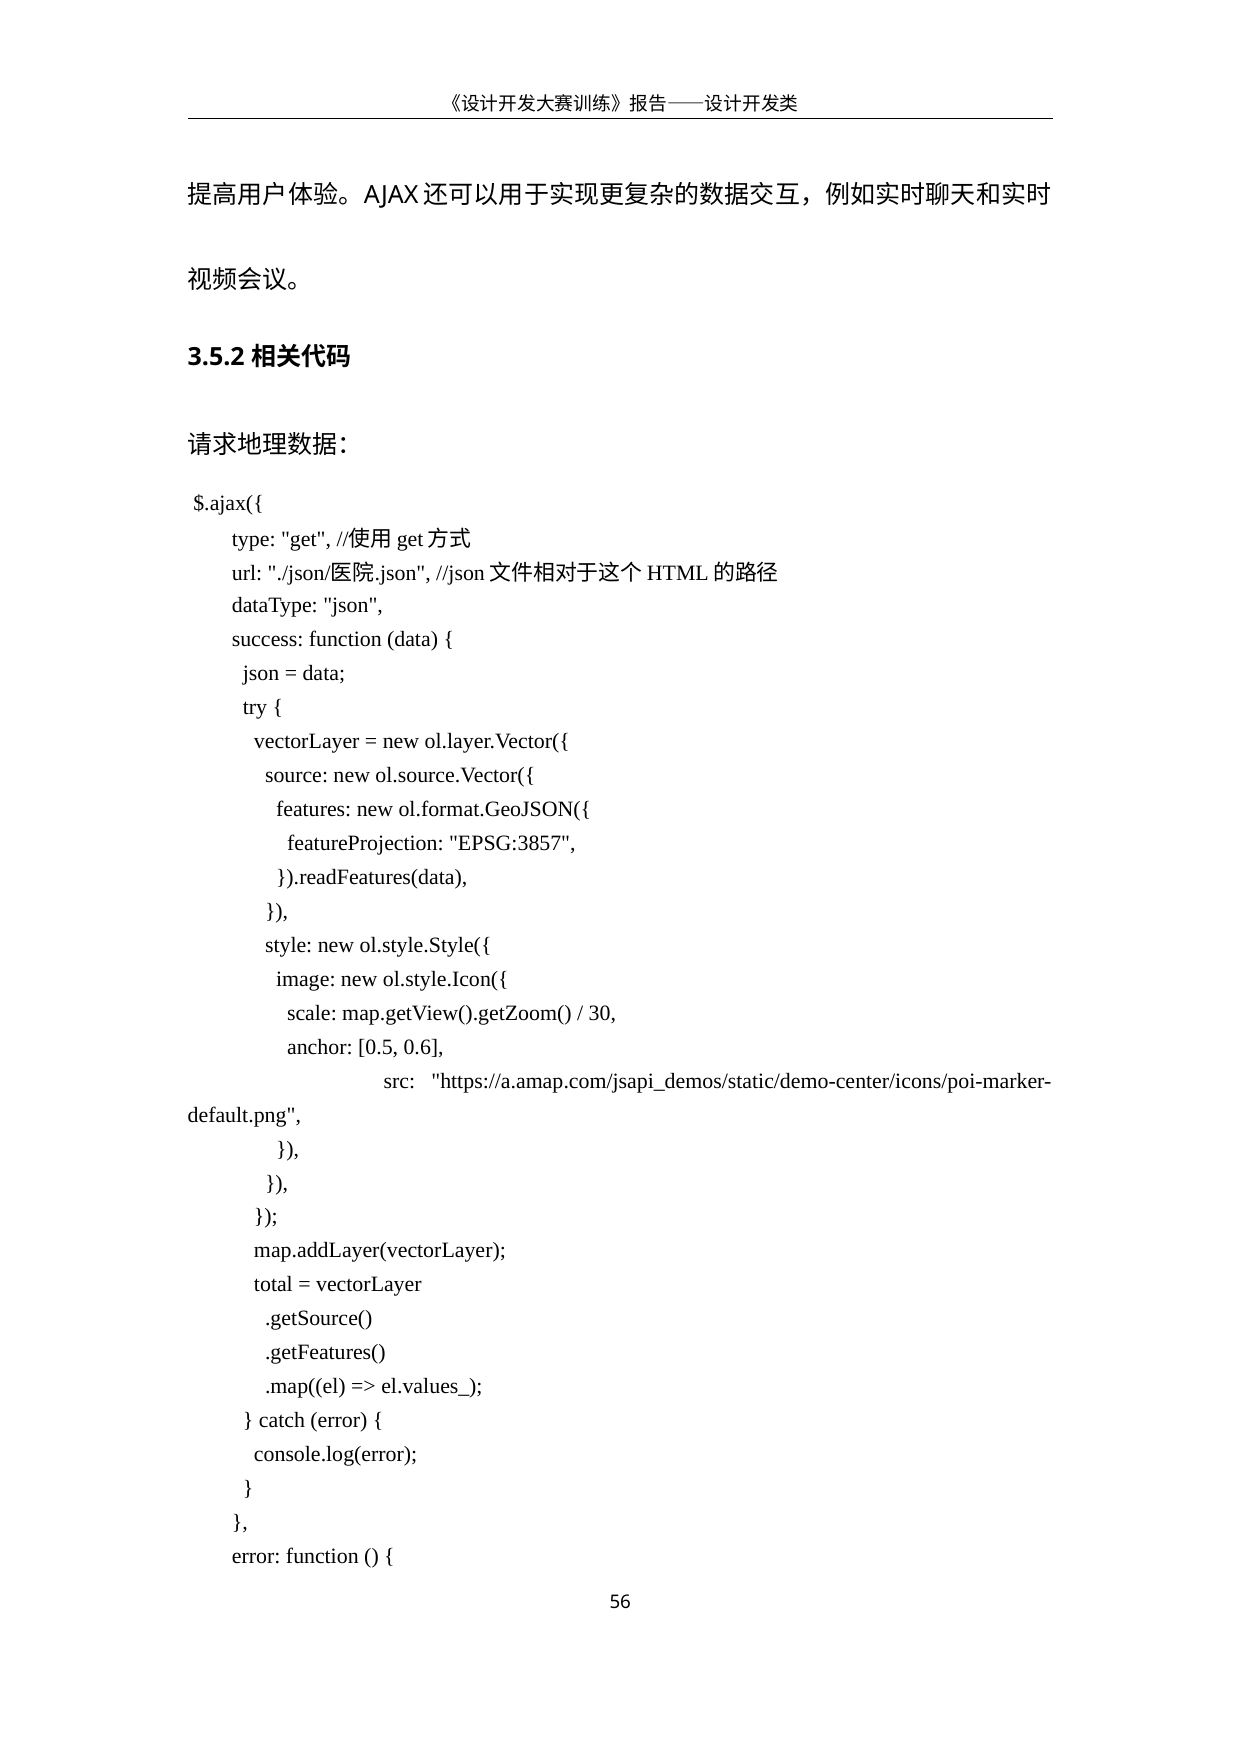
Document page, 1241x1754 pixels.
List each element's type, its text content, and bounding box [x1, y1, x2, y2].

text try { [187, 690, 1053, 724]
text .map((el) => el.values_); [187, 1369, 1053, 1403]
text } [187, 1471, 1053, 1505]
text type: "get", //使用get方式 [187, 520, 1053, 554]
text }); [187, 1199, 1053, 1233]
text success: function (data) { [187, 622, 1053, 656]
text } catch (error) { [187, 1403, 1053, 1437]
text source: new ol.source.Vector({ [187, 758, 1053, 792]
text src: "https://a.amap.com/jsapi_demos/static/demo-center/icons/poi-marker-default.png", [187, 1063, 1053, 1131]
text features: new ol.format.GeoJSON({ [187, 792, 1053, 826]
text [187, 159, 1053, 312]
text anchor: [0.5, 0.6], [187, 1029, 1053, 1063]
text map.addLayer(vectorLayer); [187, 1233, 1053, 1267]
text .getFeatures() [187, 1335, 1053, 1369]
text style: new ol.style.Style({ [187, 927, 1053, 961]
text vectorLayer = new ol.layer.Vector({ [187, 724, 1053, 758]
text featureProjection: "EPSG:3857", [187, 826, 1053, 859]
text }), [187, 1131, 1053, 1165]
text 请求地理数据： [187, 409, 1053, 477]
text json = data; [187, 656, 1053, 690]
text error: function () { [187, 1539, 1053, 1573]
text .getSource() [187, 1301, 1053, 1335]
text }), [187, 1165, 1053, 1199]
text }), [187, 893, 1053, 927]
text }, [187, 1505, 1053, 1539]
subtitle 3.5.2 相关代码 [187, 321, 1053, 389]
text total = vectorLayer [187, 1267, 1053, 1301]
text image: new ol.style.Icon({ [187, 961, 1053, 995]
text $.ajax({ [187, 486, 1053, 520]
text console.log(error); [187, 1437, 1053, 1471]
text dataType: "json", [187, 588, 1053, 622]
text url: "./json/医院.json", //json文件相对于这个HTML的路径 [187, 554, 1053, 588]
text }).readFeatures(data), [187, 859, 1053, 893]
text scale: map.getView().getZoom() / 30, [187, 995, 1053, 1029]
